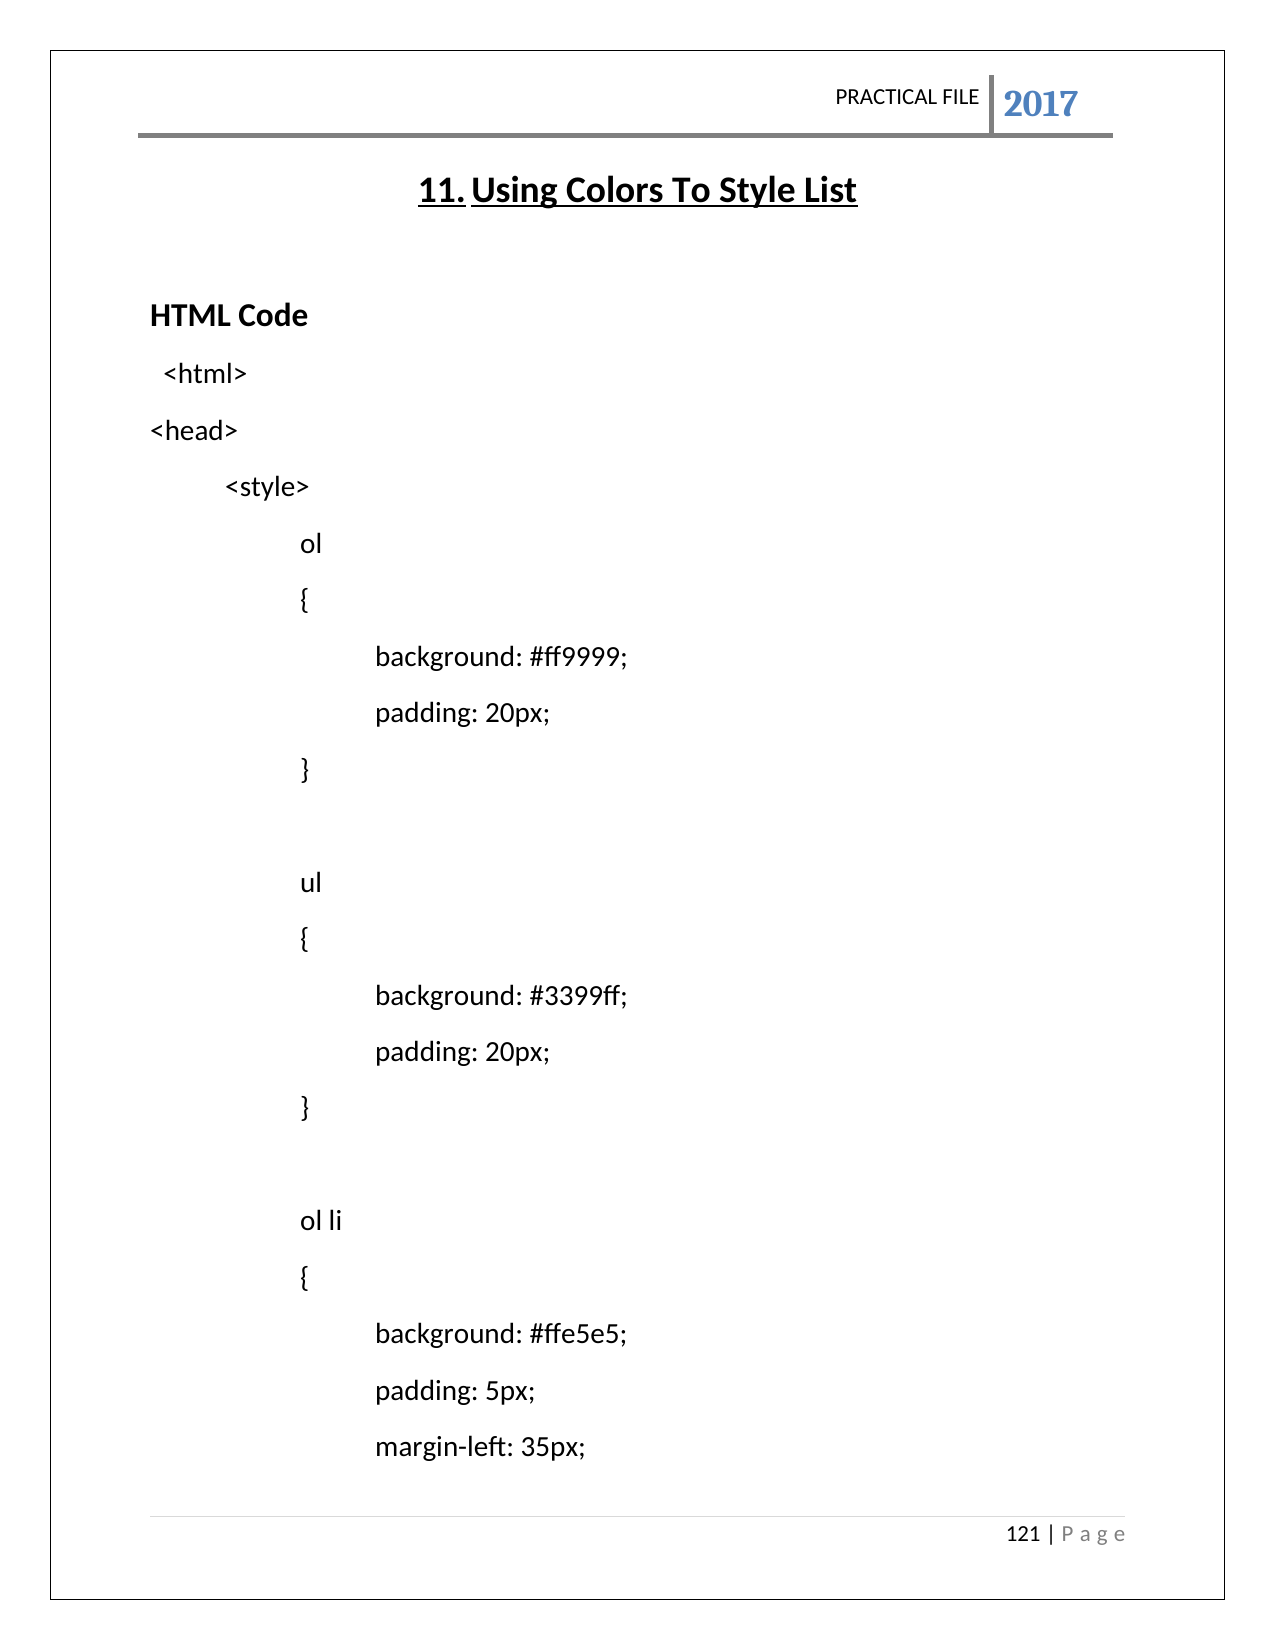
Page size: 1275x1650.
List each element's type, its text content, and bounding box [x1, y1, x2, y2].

text { [150, 920, 1125, 956]
text HTML Code [150, 294, 1125, 335]
text background: #3399ff; [150, 977, 1125, 1012]
text <head> [150, 412, 1125, 448]
text { [150, 581, 1125, 617]
text ol li [150, 1202, 1125, 1238]
text padding: 5px; [150, 1372, 1125, 1407]
text { [150, 1259, 1125, 1294]
text margin-left: 35px; [150, 1428, 1125, 1464]
text ol [150, 525, 1125, 561]
text <style> [150, 468, 1125, 504]
text 11. Using Colors To Style List [150, 166, 1125, 212]
text } [150, 1089, 1125, 1125]
text <html> [150, 356, 1125, 391]
text } [150, 751, 1125, 786]
text padding: 20px; [150, 694, 1125, 730]
text background: #ffe5e5; [150, 1315, 1125, 1351]
text padding: 20px; [150, 1033, 1125, 1069]
text ul [150, 864, 1125, 899]
text background: #ff9999; [150, 638, 1125, 673]
